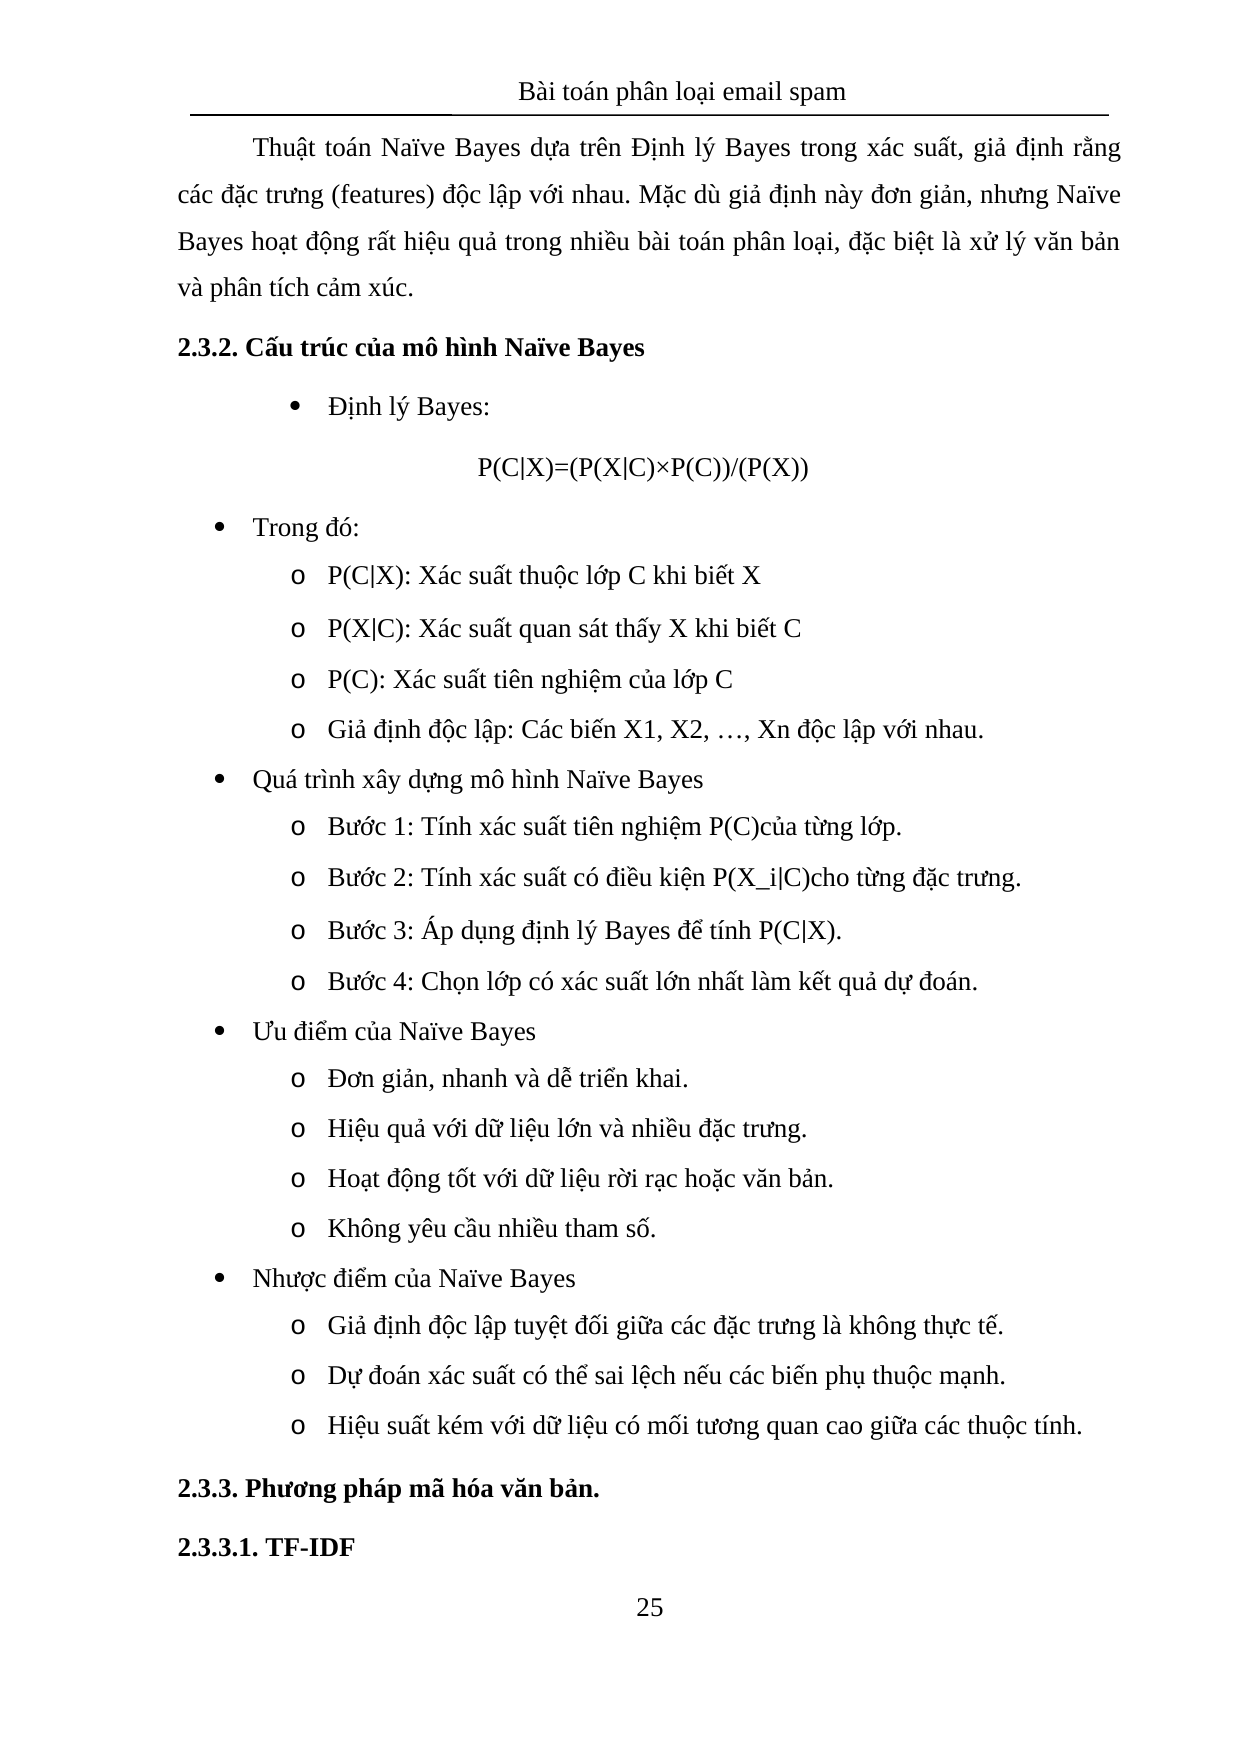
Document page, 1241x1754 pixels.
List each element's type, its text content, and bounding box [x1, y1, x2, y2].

list Hiệu quả với dữ liệu lớn và nhiều đặc trưng. [290, 1112, 1122, 1145]
list Giả định độc lập tuyệt đối giữa các đặc trưng là không thực tế. [290, 1309, 1122, 1343]
text Cấu trúc của mô hình Naïve Bayes [177, 331, 1122, 362]
list Quá trình xây dựng mô hình Naïve Bayes [215, 763, 1122, 794]
list Bước 2: Tính xác suất có điều kiện P(X_i∣C)cho từng đặc trưng. [290, 860, 1122, 895]
list P(X∣C): Xác suất quan sát thấy X khi biết C [290, 610, 1122, 645]
text Thuật toán Naïve Bayes dựa trên Định lý Bayes trong xác suất, giả định rằng các đặc trưng (features) độc lập với nhau. Mặc dù giả định này đơn giản, nhưng Naïve Bayes hoạt động rất hiệu quả trong nhiều bài toán phân loại, đặc biệt là xử lý văn bản và phân tích cảm xúc. [177, 132, 1122, 303]
list Hoạt động tốt với dữ liệu rời rạc hoặc văn bản. [290, 1162, 1122, 1196]
list Không yêu cầu nhiều tham số. [290, 1212, 1122, 1246]
text P(C∣X)=(P(X∣C)×P(C))/(P(X)) [402, 449, 1122, 482]
list Ưu điểm của Naïve Bayes [215, 1015, 1122, 1046]
list Hiệu suất kém với dữ liệu có mối tương quan cao giữa các thuộc tính. [290, 1409, 1122, 1443]
list Nhược điểm của Naïve Bayes [215, 1262, 1122, 1293]
list P(C∣X): Xác suất thuộc lớp C khi biết X [290, 558, 1122, 593]
list Bước 1: Tính xác suất tiên nghiệm P(C)của từng lớp. [290, 810, 1122, 843]
list Giả định độc lập: Các biến X1, X2, …, Xn độc lập với nhau. [290, 713, 1122, 746]
text Phương pháp mã hóa văn bản. [177, 1472, 1122, 1503]
list Bước 4: Chọn lớp có xác suất lớn nhất làm kết quả dự đoán. [290, 965, 1122, 998]
list Bước 3: Áp dụng định lý Bayes để tính P(C∣X). [290, 912, 1122, 947]
list Dự đoán xác suất có thể sai lệch nếu các biến phụ thuộc mạnh. [290, 1359, 1122, 1393]
list Định lý Bayes: [290, 390, 1122, 421]
list Trong đó: [215, 511, 1122, 542]
list P(C): Xác suất tiên nghiệm của lớp C [290, 663, 1122, 696]
list Đơn giản, nhanh và dễ triển khai. [290, 1062, 1122, 1095]
text TF-IDF [177, 1531, 1122, 1562]
